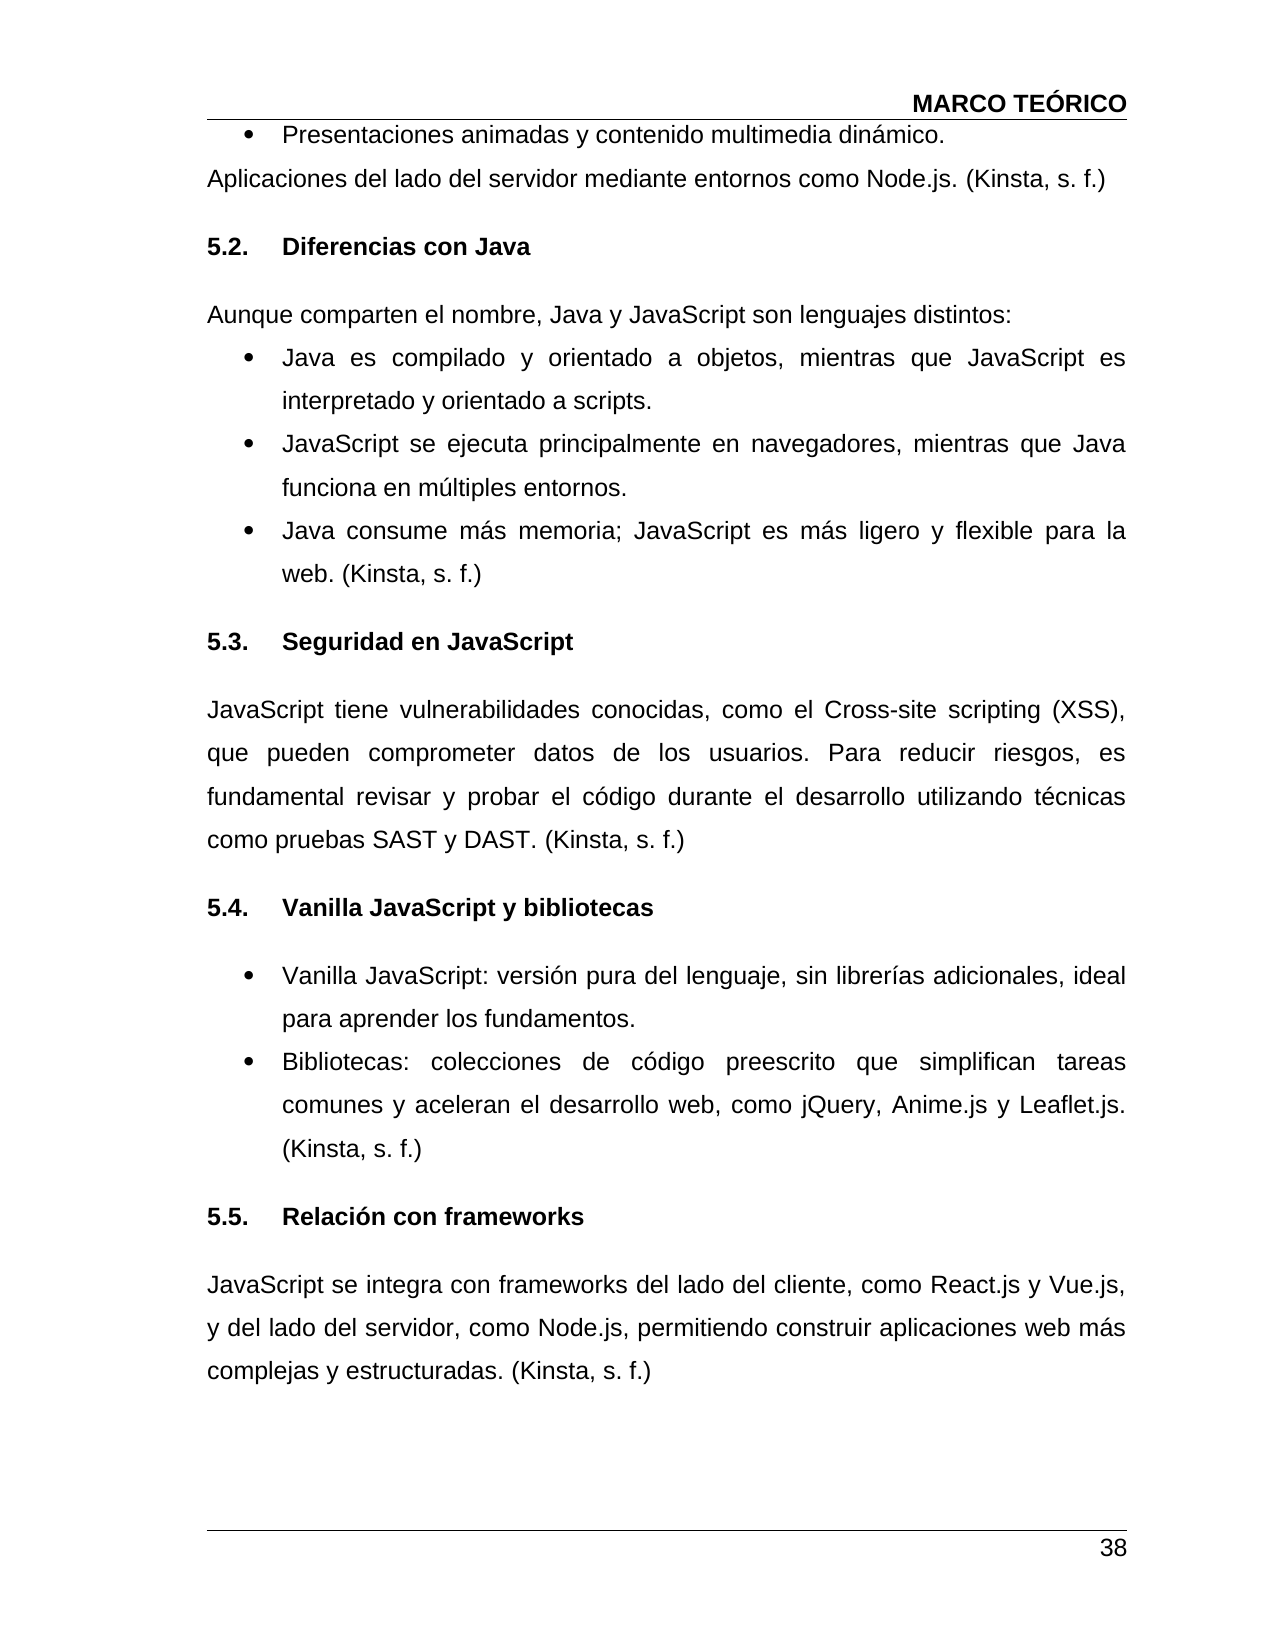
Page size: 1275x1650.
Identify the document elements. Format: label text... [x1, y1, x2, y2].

subtitle Seguridad en JavaScript [207, 627, 1127, 656]
list JavaScript se ejecuta principalmente en navegadores, mientras que Java funciona en múltiples entornos. [244, 429, 1127, 501]
text Aunque comparten el nombre, Java y JavaScript son lenguajes distintos: [207, 300, 1127, 329]
list Java consume más memoria; JavaScript es más ligero y flexible para la web. (Kinsta, s. f.) [244, 516, 1127, 588]
list Presentaciones animadas y contenido multimedia dinámico. [244, 120, 1127, 149]
text Aplicaciones del lado del servidor mediante entornos como Node.js. (Kinsta, s. f.) [207, 164, 1127, 192]
subtitle Vanilla JavaScript y bibliotecas [207, 893, 1127, 921]
subtitle Relación con frameworks [207, 1202, 1127, 1230]
subtitle Diferencias con Java [207, 232, 1127, 261]
text JavaScript tiene vulnerabilidades conocidas, como el Cross-site scripting (XSS), que pueden comprometer datos de los usuarios. Para reducir riesgos, es fundamental revisar y probar el código durante el desarrollo utilizando técnicas como pruebas SAST y DAST. (Kinsta, s. f.) [207, 695, 1127, 853]
list Vanilla JavaScript: versión pura del lenguaje, sin librerías adicionales, ideal para aprender los fundamentos. [244, 961, 1127, 1033]
text JavaScript se integra con frameworks del lado del cliente, como React.js y Vue.js, y del lado del servidor, como Node.js, permitiendo construir aplicaciones web más complejas y estructuradas. (Kinsta, s. f.) [207, 1270, 1127, 1385]
list Bibliotecas: colecciones de código preescrito que simplifican tareas comunes y aceleran el desarrollo web, como jQuery, Anime.js y Leaflet.js. (Kinsta, s. f.) [244, 1047, 1127, 1162]
list Java es compilado y orientado a objetos, mientras que JavaScript es interpretado y orientado a scripts. [244, 343, 1127, 415]
